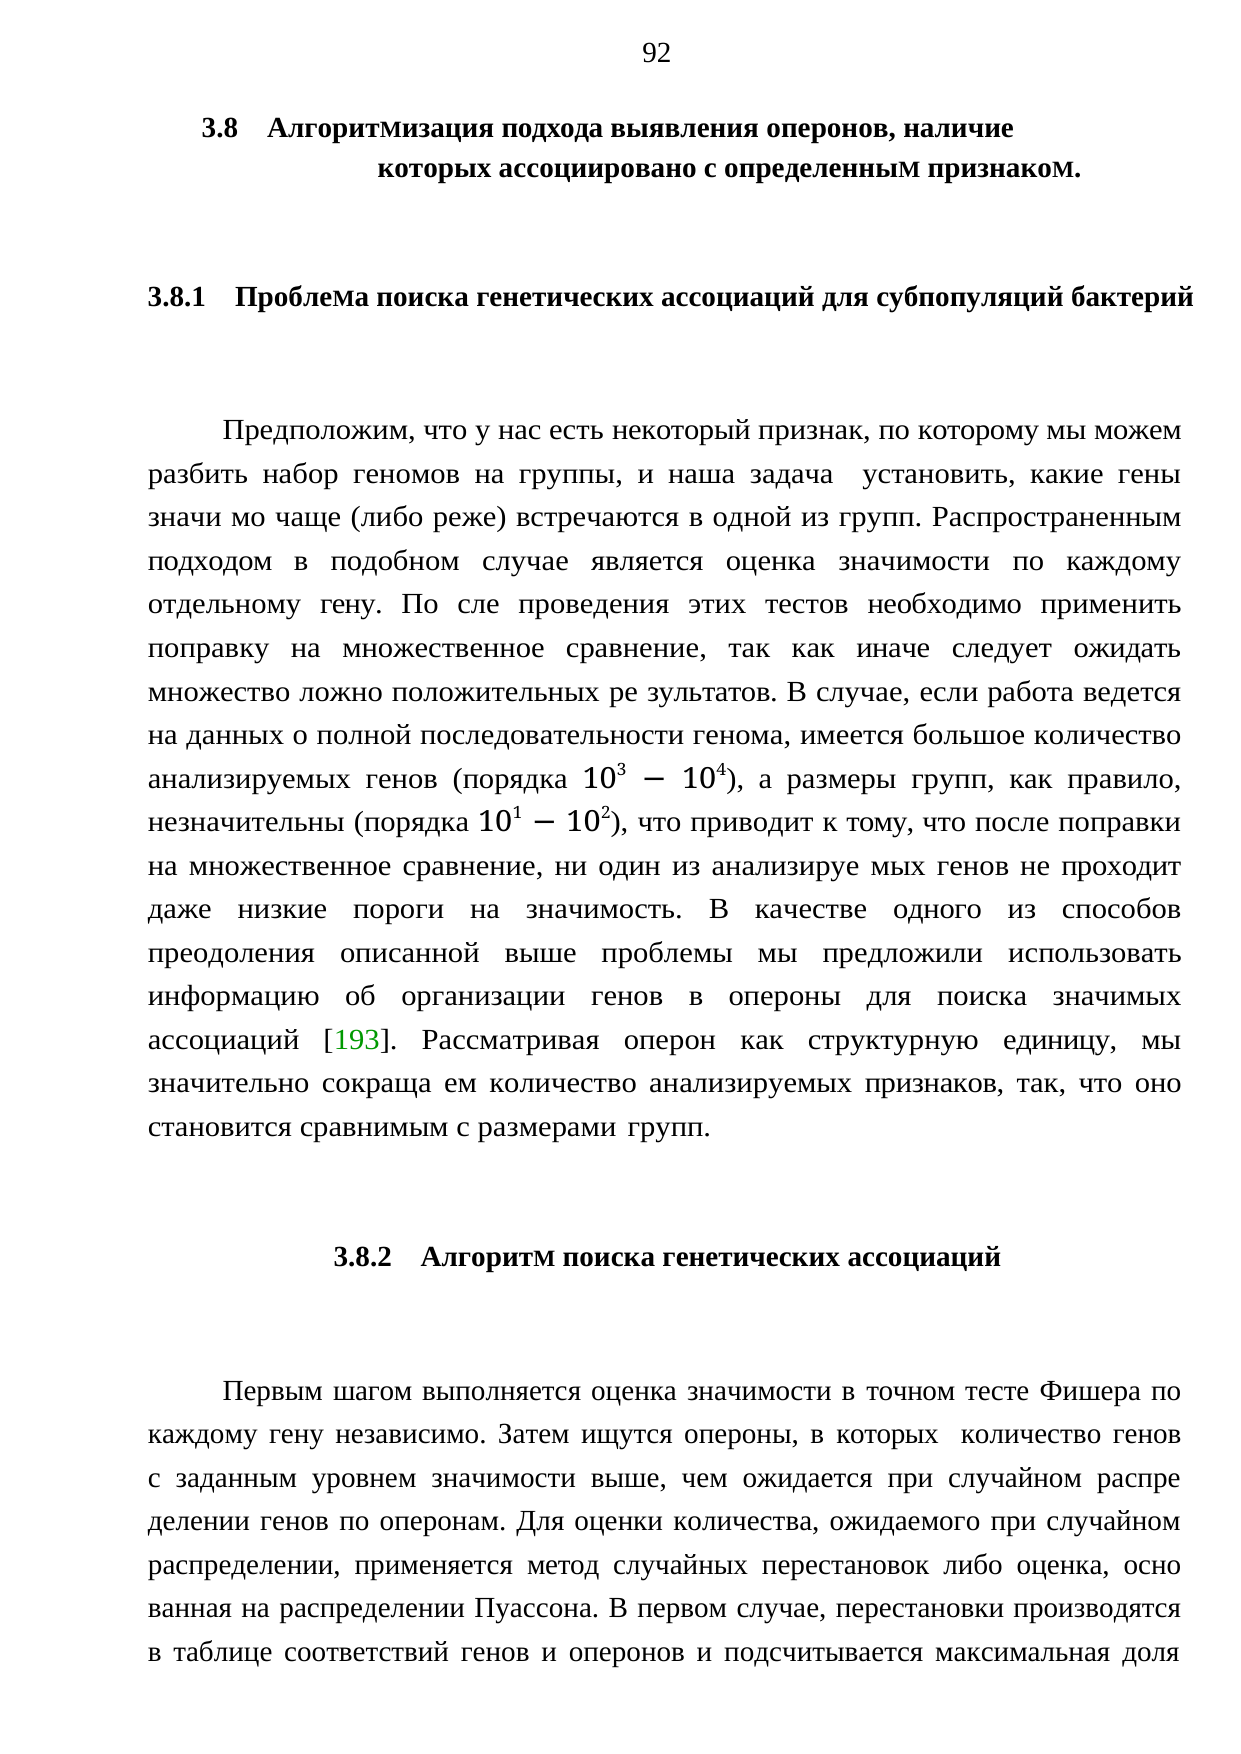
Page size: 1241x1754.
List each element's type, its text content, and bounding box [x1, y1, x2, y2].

text Предположим, что у нас есть некоторый признак, по которому мы можем разбить набор геномов на группы, и наша задача ­ установить, какие гены значи­ мо чаще (либо реже) встречаются в одной из групп. Распространенным подходом в подобном случае является оценка значимости по каждому отдельному гену. По­ сле проведения этих тестов необходимо применить поправку на множественное сравнение, так как иначе следует ожидать множество ложно положительных ре­ зультатов. В случае, если работа ведется на данных о полной последовательности генома, имеется большое количество анализируемых генов (порядка 103 − 104), а размеры групп, как правило, незначительны (порядка 101 − 102), что приводит к тому, что после поправки на множественное сравнение, ни один из анализируе­ мых генов не проходит даже низкие пороги на значимость. В качестве одного из способов преодоления описанной выше проблемы мы предложили использовать информацию об организации генов в опероны для поиска значимых ассоциаций [193]. Рассматривая оперон как структурную единицу, мы значительно сокраща­ ем количество анализируемых признаков, так, что оно становится сравнимым с размерами групп. [148, 405, 1182, 1145]
text Первым шагом выполняется оценка значимости в точном тесте Фишера по каждому гену независимо. Затем ищутся опероны, в которых количество генов с заданным уровнем значимости выше, чем ожидается при случайном распре­ делении генов по оперонам. Для оценки количества, ожидаемого при случайном распределении, применяется метод случайных перестановок либо оценка, осно­ ванная на распределении Пуассона. В первом случае, перестановки производятся в таблице соответствий генов и оперонов и подсчитывается максимальная доля [148, 1373, 1182, 1667]
subtitle Алгоритмизация подхода выявления оперонов, наличие которых ассоциировано с определенным признаком. [201, 110, 1127, 183]
list Проблема поиска генетических ассоциаций для субпопуляций бактерий [147, 279, 1217, 313]
subtitle Алгоритм поиска генетических ассоциаций [333, 1239, 1217, 1273]
